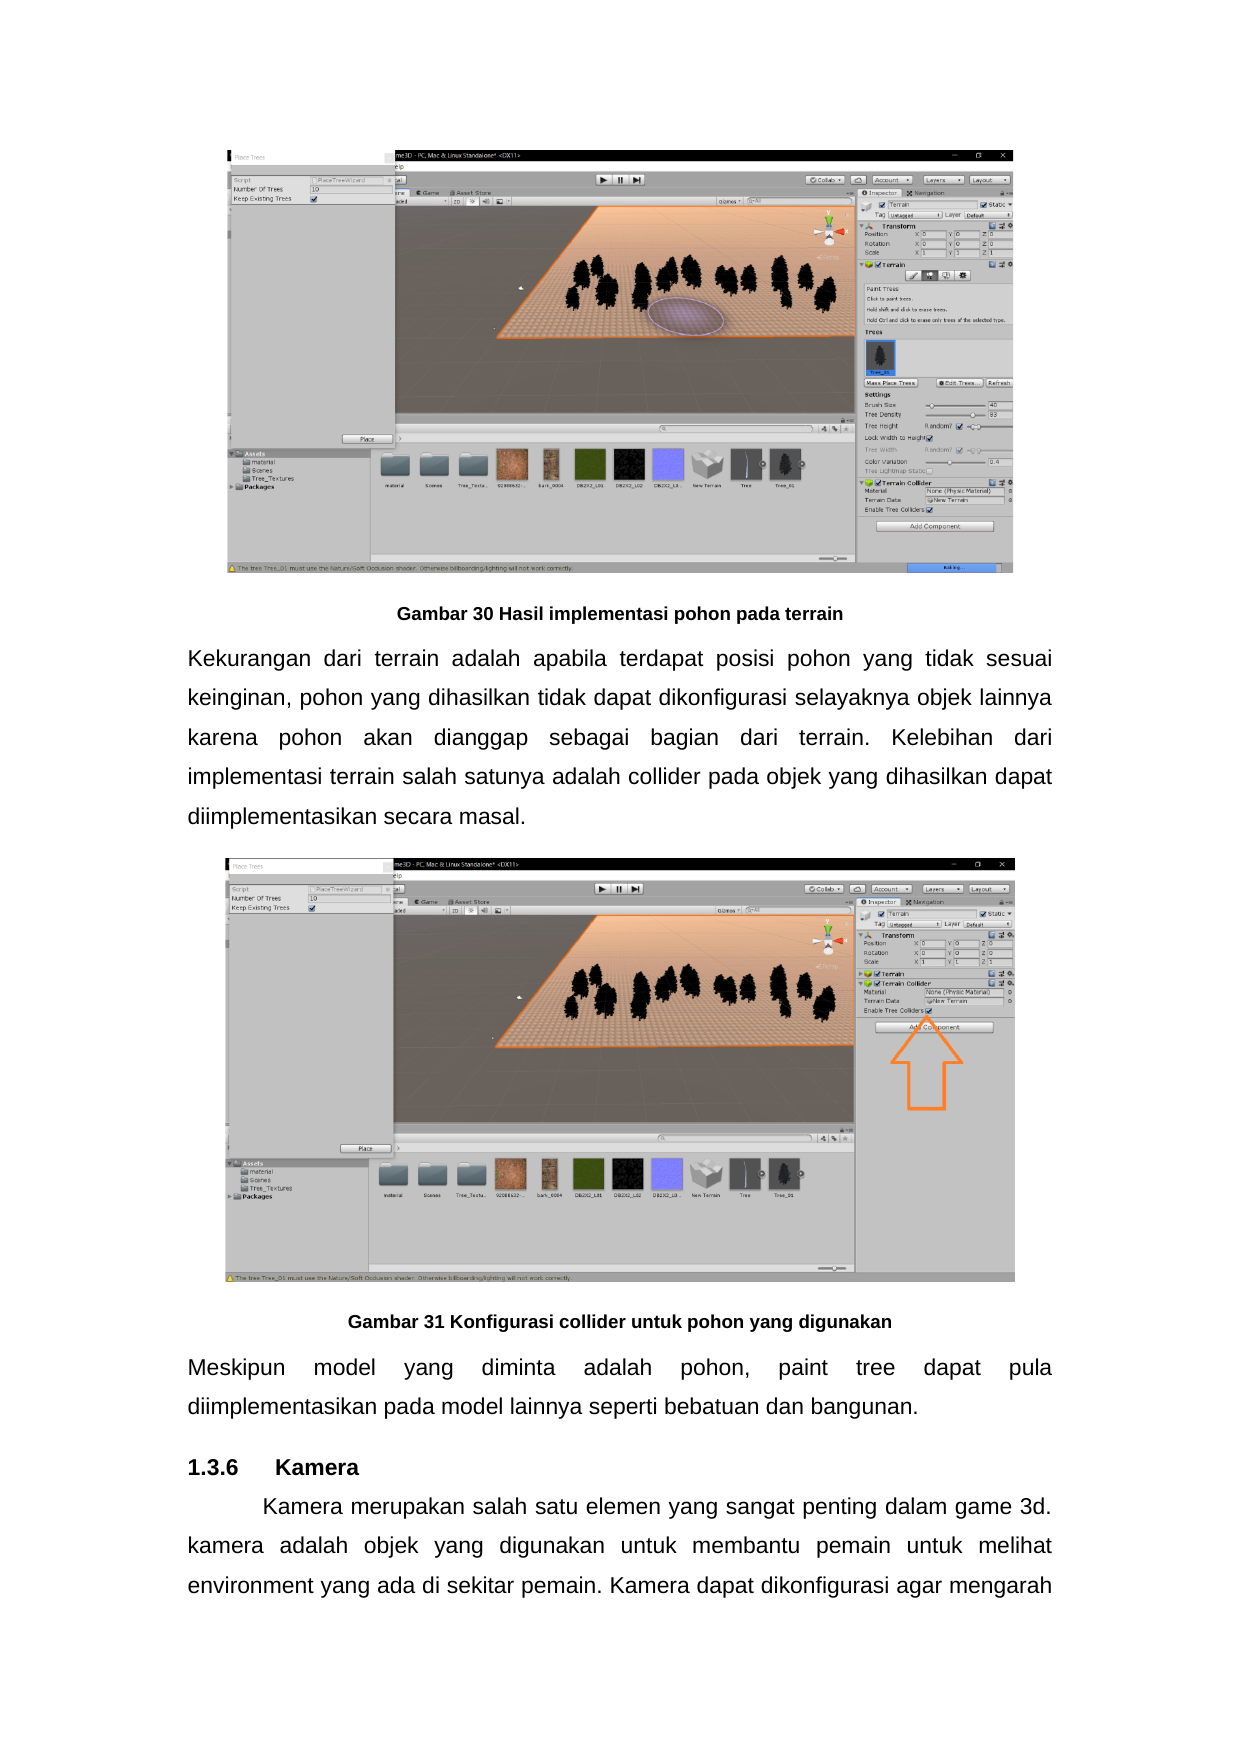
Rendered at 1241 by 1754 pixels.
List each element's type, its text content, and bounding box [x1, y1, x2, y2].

text Gambar 30 Hasil implementasi pohon pada terrain [187, 602, 1053, 624]
text Kekurangan dari terrain adalah apabila terdapat posisi pohon yang tidak sesuai keinginan, pohon yang dihasilkan tidak dapat dikonfigurasi selayaknya objek lainnya karena pohon akan dianggap sebagai bagian dari terrain. Kelebihan dari implementasi terrain salah satunya adalah collider pada objek yang dihasilkan dapat diimplementasikan secara masal. [187, 645, 1053, 829]
picture [227, 150, 1014, 573]
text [187, 1493, 1053, 1598]
subtitle 1.3.6 Kamera [187, 1453, 1053, 1480]
text Meskipun model yang diminta adalah pohon, paint tree dapat pula diimplementasikan pada model lainnya seperti bebatuan dan bangunan. [187, 1354, 1053, 1419]
picture [225, 858, 1015, 1282]
text Gambar 31 Konfigurasi collider untuk pohon yang digunakan [187, 1311, 1053, 1333]
